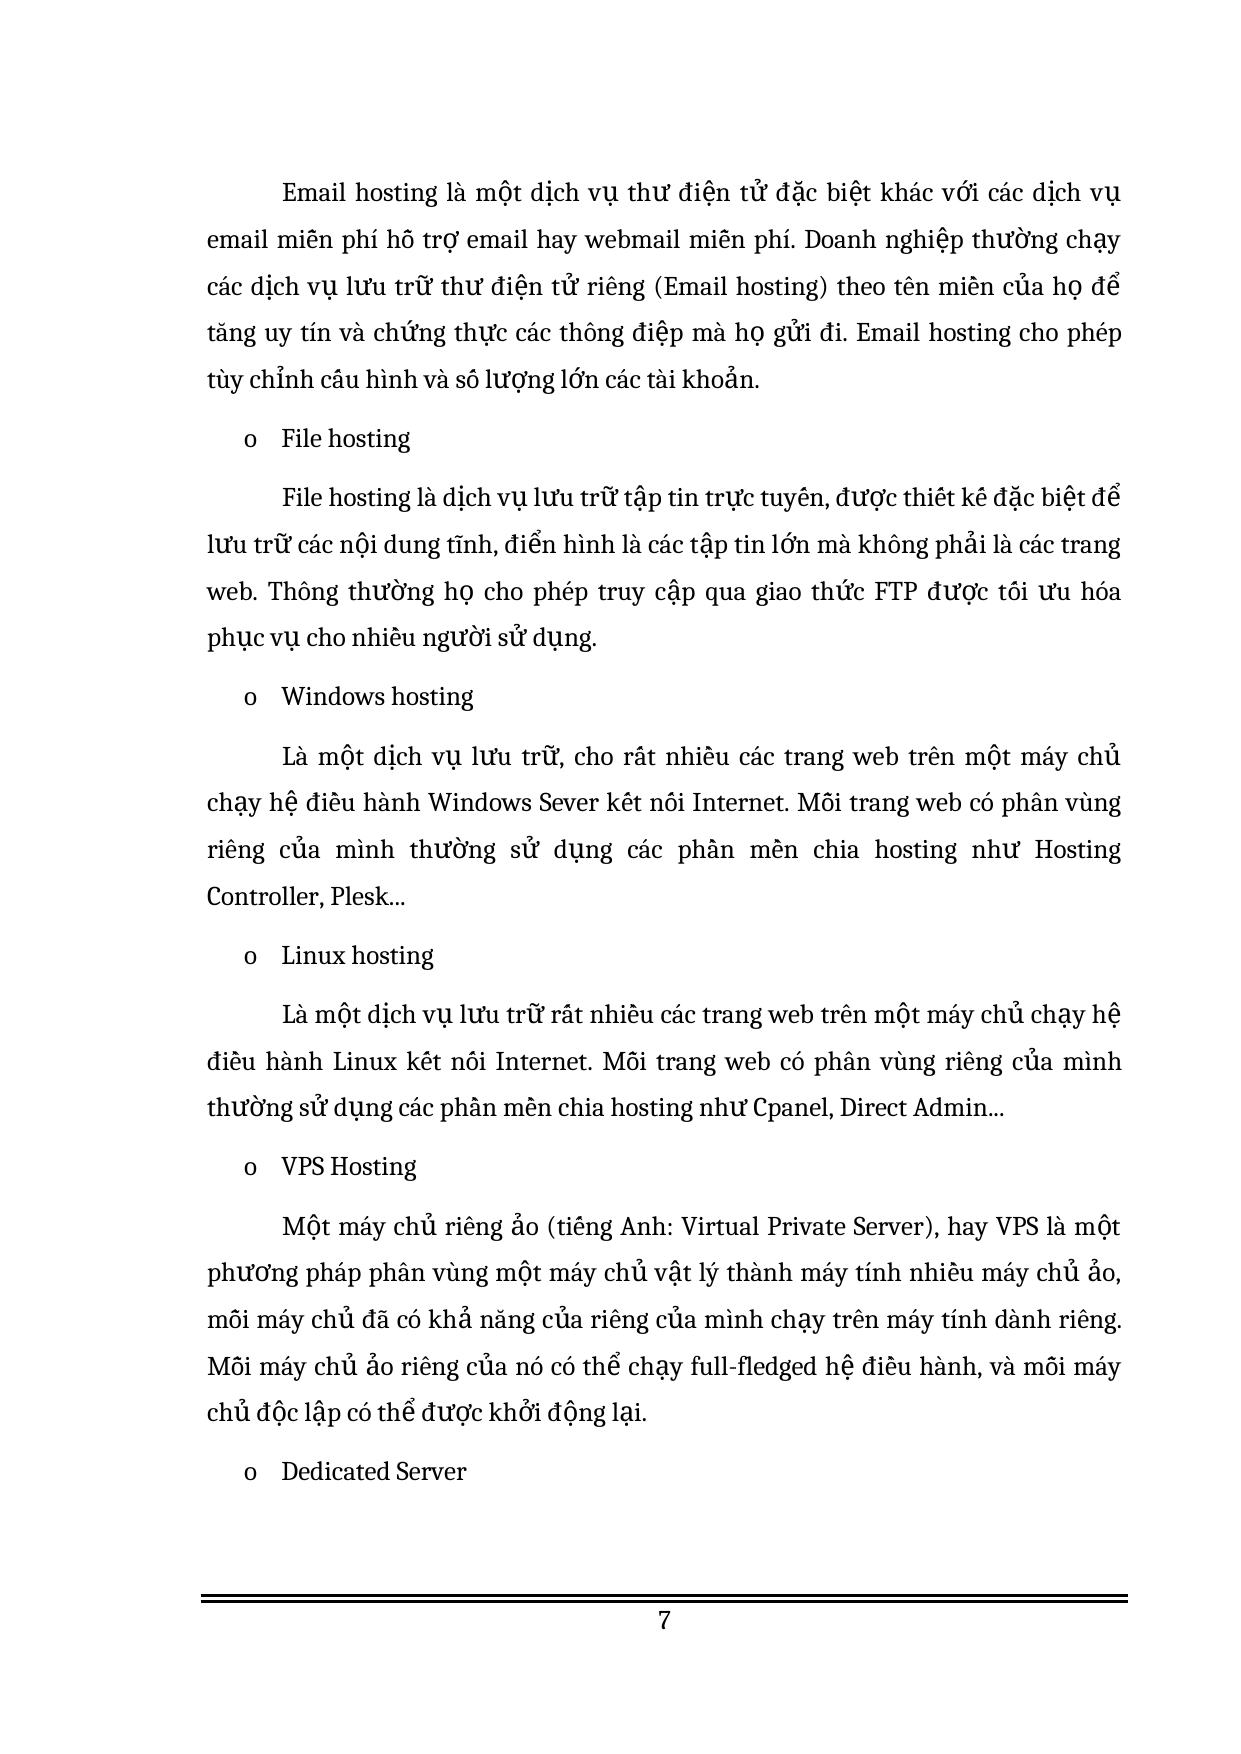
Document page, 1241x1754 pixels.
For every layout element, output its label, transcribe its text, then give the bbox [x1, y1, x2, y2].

list Windows hosting [244, 681, 1122, 712]
text Là một dịch vụ lưu trữ, cho rất nhiều các trang web trên một máy chủ chạy hệ điều hành Windows Sever kết nối Internet. Mỗi trang web có phân vùng riêng của mình thường sử dụng các phần mền chia hosting như Hosting Controller, Plesk... [207, 741, 1122, 912]
text Một máy chủ riêng ảo (tiếng Anh: Virtual Private Server), hay VPS là một phương pháp phân vùng một máy chủ vật lý thành máy tính nhiều máy chủ ảo, mỗi máy chủ đã có khả năng của riêng của mình chạy trên máy tính dành riêng. Mỗi máy chủ ảo riêng của nó có thể chạy full-fledged hệ điều hành, và mỗi máy chủ độc lập có thể được khởi động lại. [207, 1211, 1122, 1428]
text Email hosting là một dịch vụ thư điện tử đặc biệt khác với các dịch vụ email miễn phí hỗ trợ email hay webmail miễn phí. Doanh nghiệp thường chạy các dịch vụ lưu trữ thư điện tử riêng (Email hosting) theo tên miền của họ để tăng uy tín và chứng thực các thông điệp mà họ gửi đi. Email hosting cho phép tùy chỉnh cấu hình và số lượng lớn các tài khoản. [207, 177, 1122, 395]
list File hosting [244, 423, 1122, 454]
text File hosting là dịch vụ lưu trữ tập tin trực tuyến, được thiết kế đặc biệt để lưu trữ các nội dung tĩnh, điển hình là các tập tin lớn mà không phải là các trang web. Thông thường họ cho phép truy cập qua giao thức FTP được tối ưu hóa phục vụ cho nhiều người sử dụng. [207, 482, 1122, 653]
list Linux hosting [244, 940, 1122, 971]
list VPS Hosting [244, 1151, 1122, 1182]
list Dedicated Server [244, 1456, 1122, 1487]
text Là một dịch vụ lưu trữ rất nhiều các trang web trên một máy chủ chạy hệ điều hành Linux kết nối Internet. Mỗi trang web có phân vùng riêng của mình thường sử dụng các phần mền chia hosting như Cpanel, Direct Admin... [207, 999, 1122, 1123]
